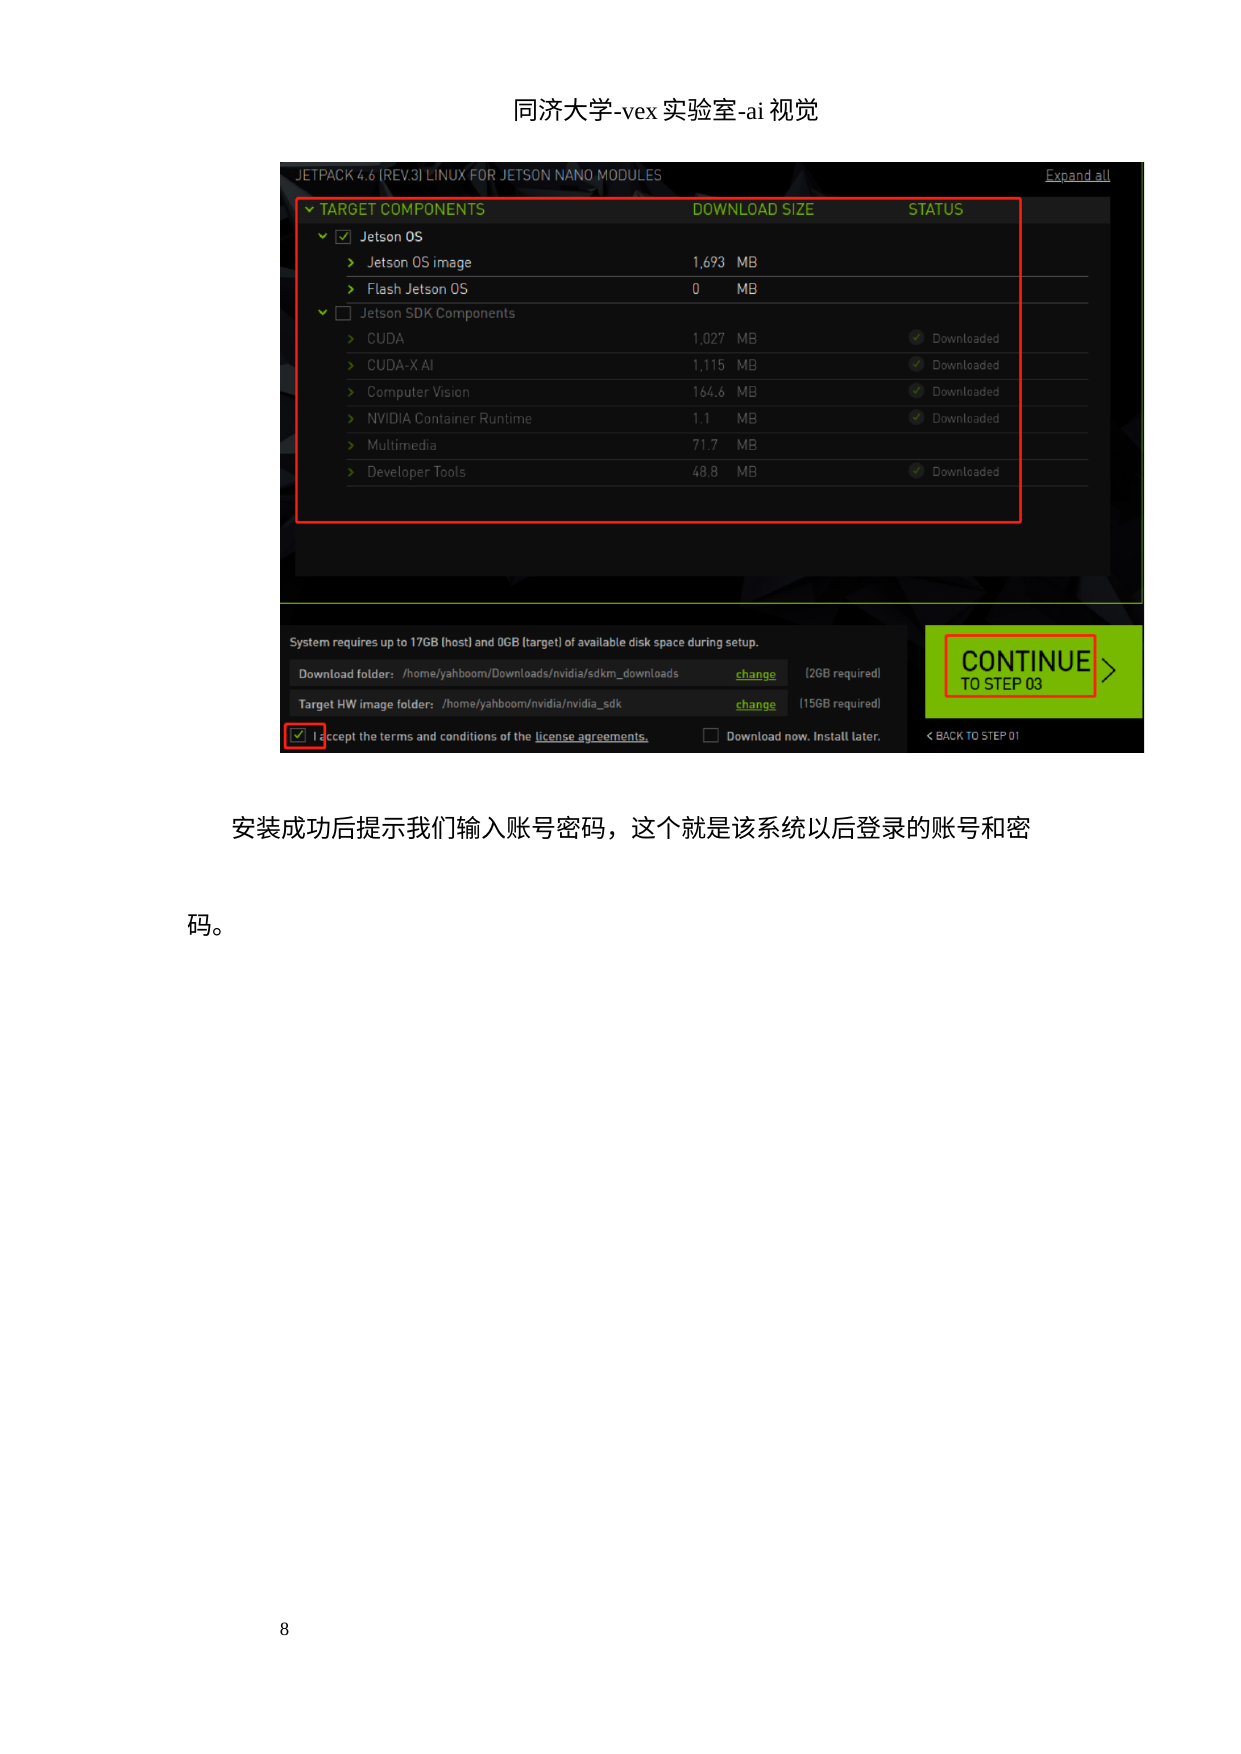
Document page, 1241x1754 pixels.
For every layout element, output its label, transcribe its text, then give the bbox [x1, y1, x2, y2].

picture [279, 162, 1145, 754]
text 安装成功后提示我们输入账号密码，这个就是该系统以后登录的账号和密码。 [187, 794, 1053, 956]
